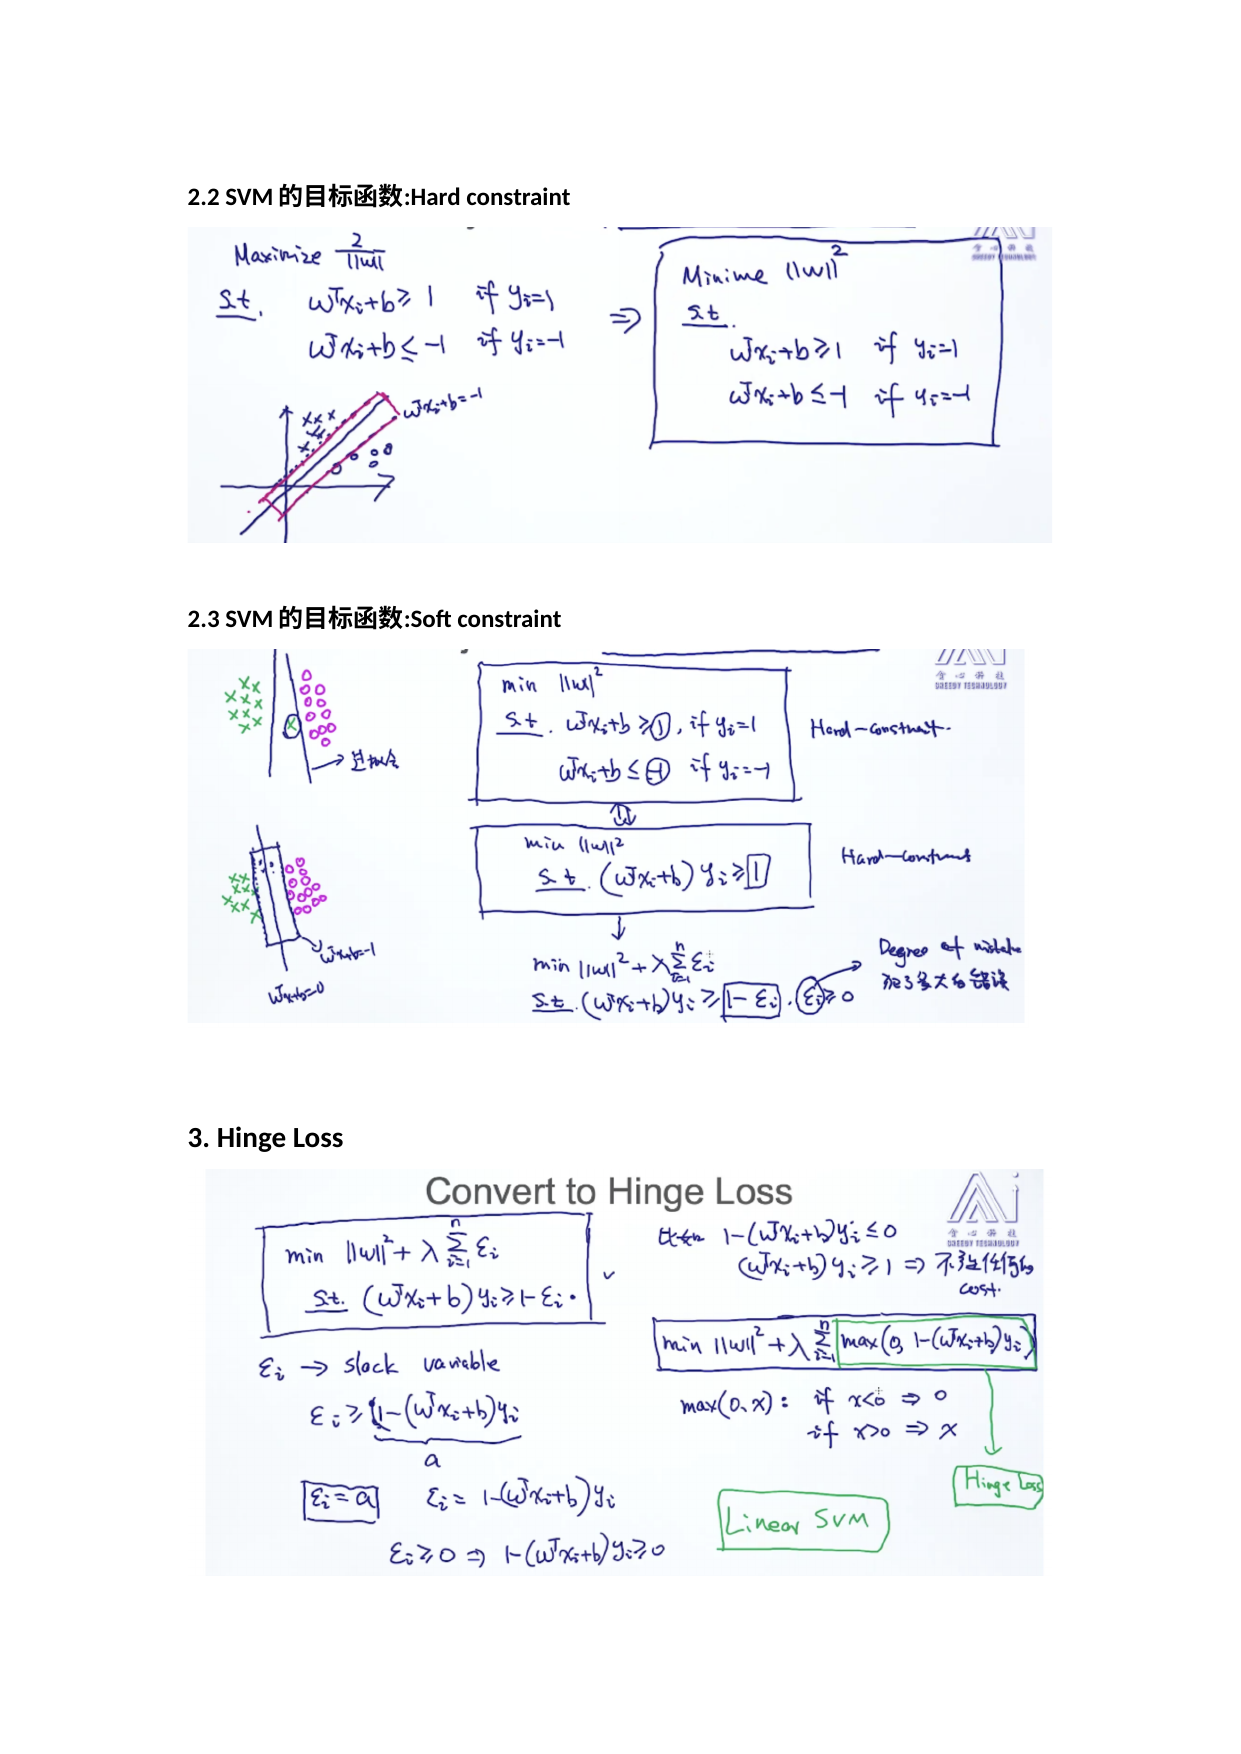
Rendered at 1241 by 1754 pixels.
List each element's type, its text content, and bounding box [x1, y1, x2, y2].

picture [187, 649, 1029, 1028]
text 2.2 SVM的目标函数:Hard constraint [187, 162, 1053, 227]
picture [187, 227, 1053, 543]
text 3. Hinge Loss [187, 1104, 1053, 1169]
text 2.3 SVM的目标函数:Soft constraint [187, 584, 1053, 649]
picture [187, 1169, 1053, 1576]
